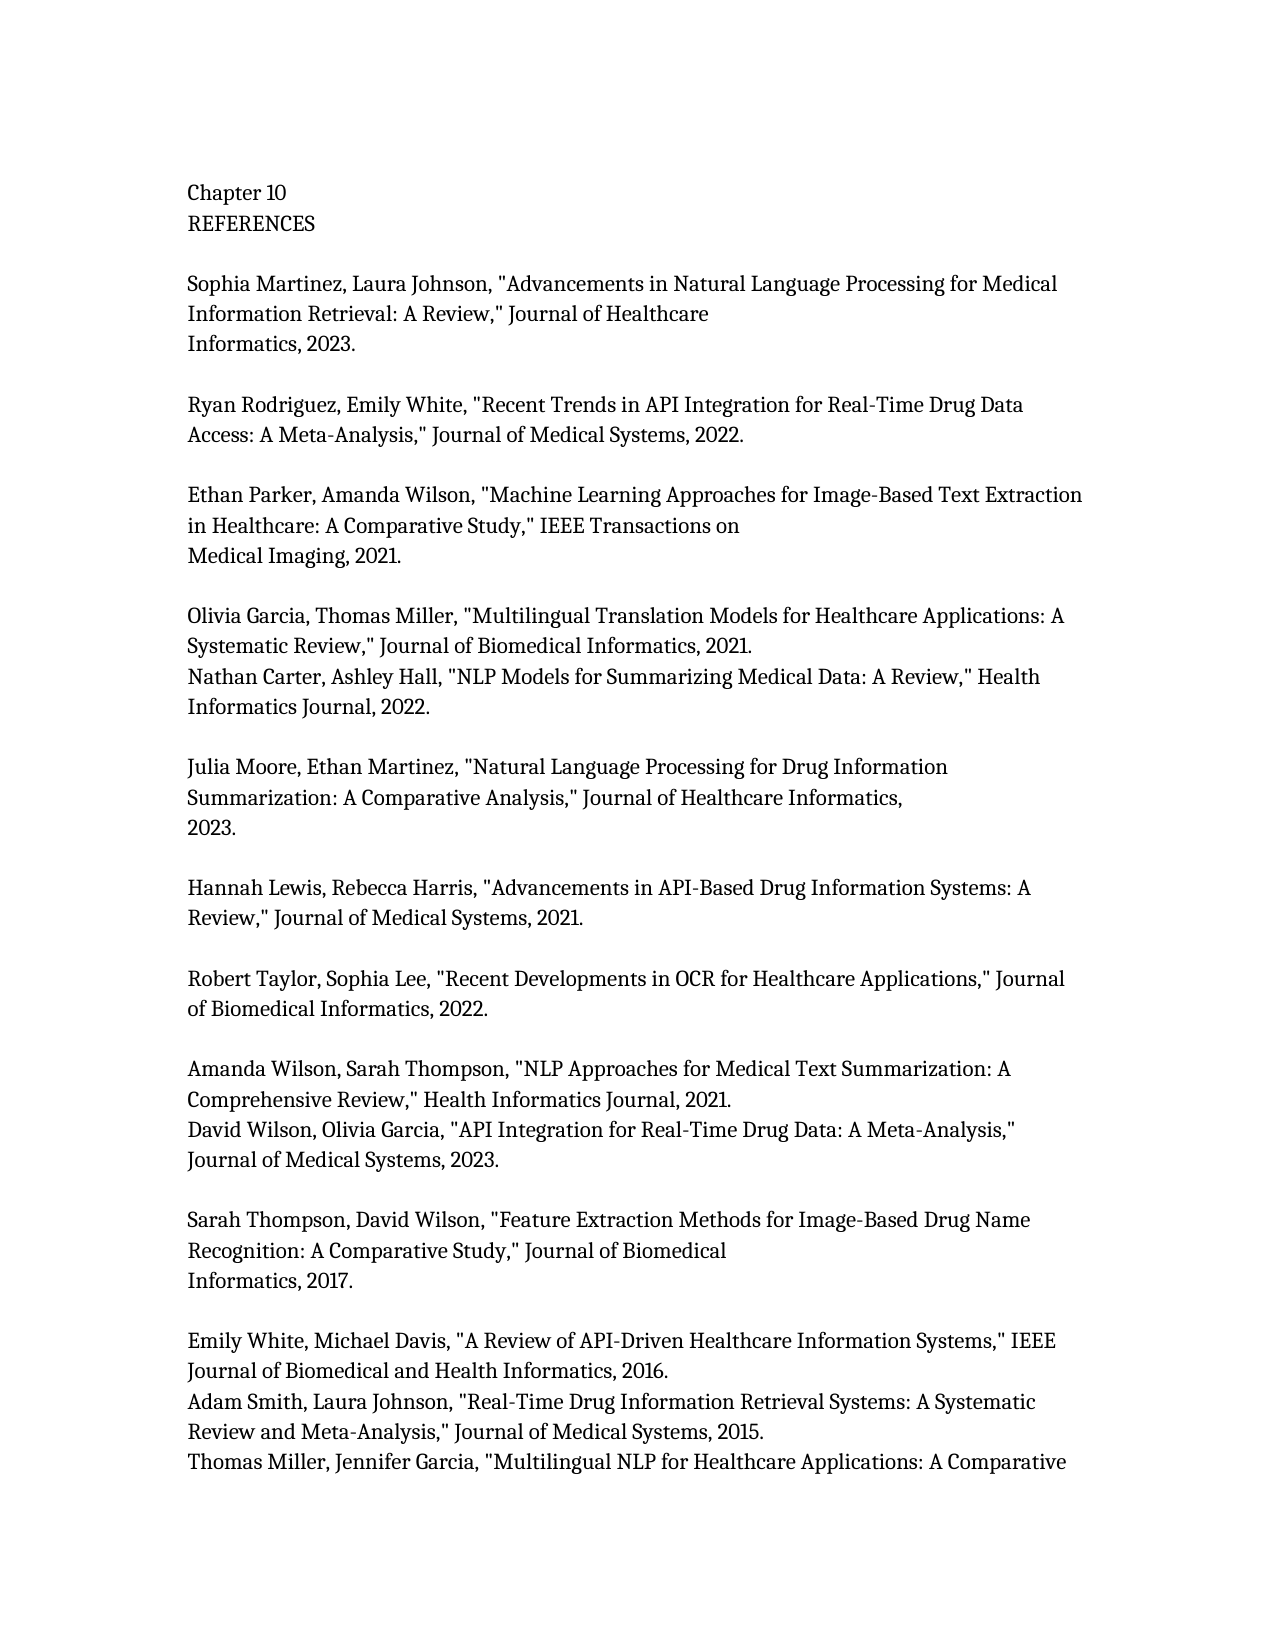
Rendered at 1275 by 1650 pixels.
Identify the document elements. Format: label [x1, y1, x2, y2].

text [187, 150, 1087, 1475]
